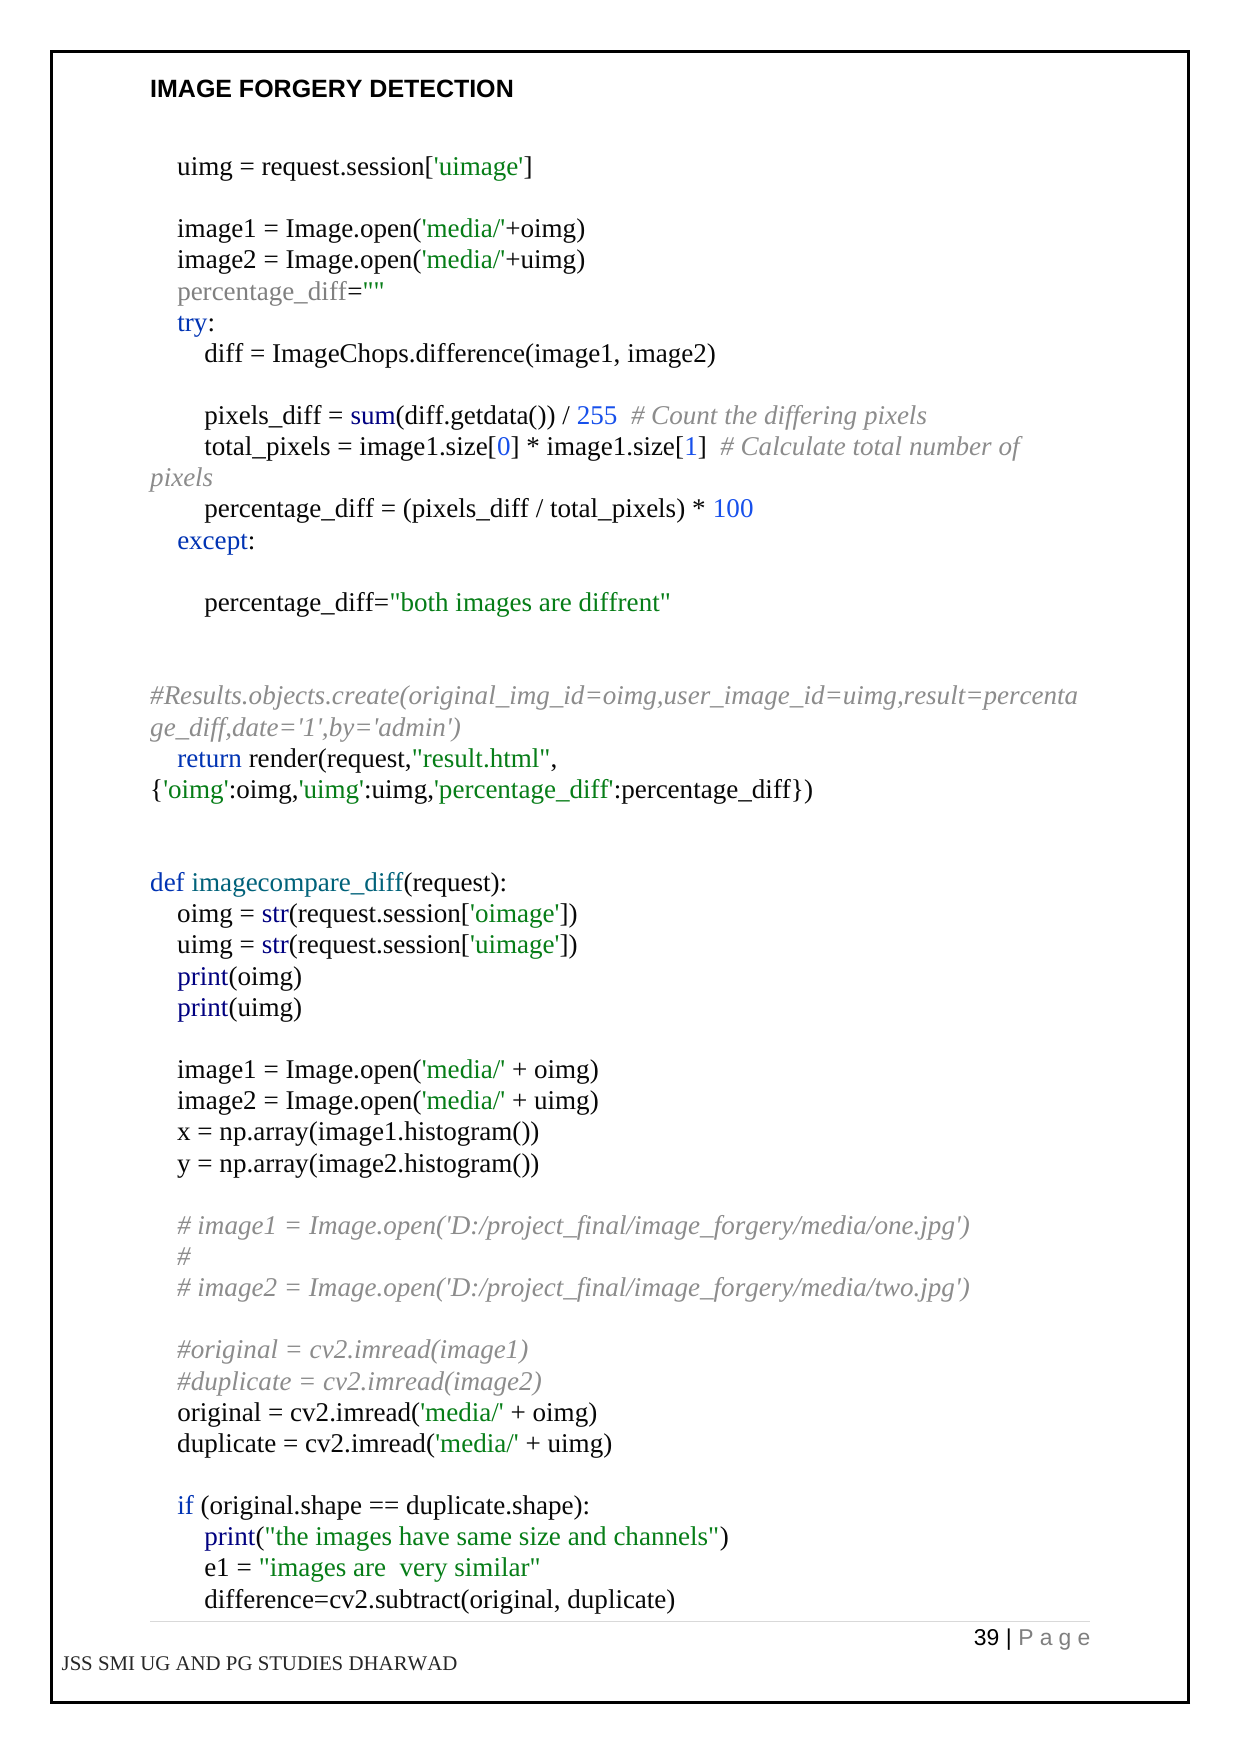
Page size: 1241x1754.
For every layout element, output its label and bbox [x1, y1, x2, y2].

text [150, 150, 1090, 1614]
